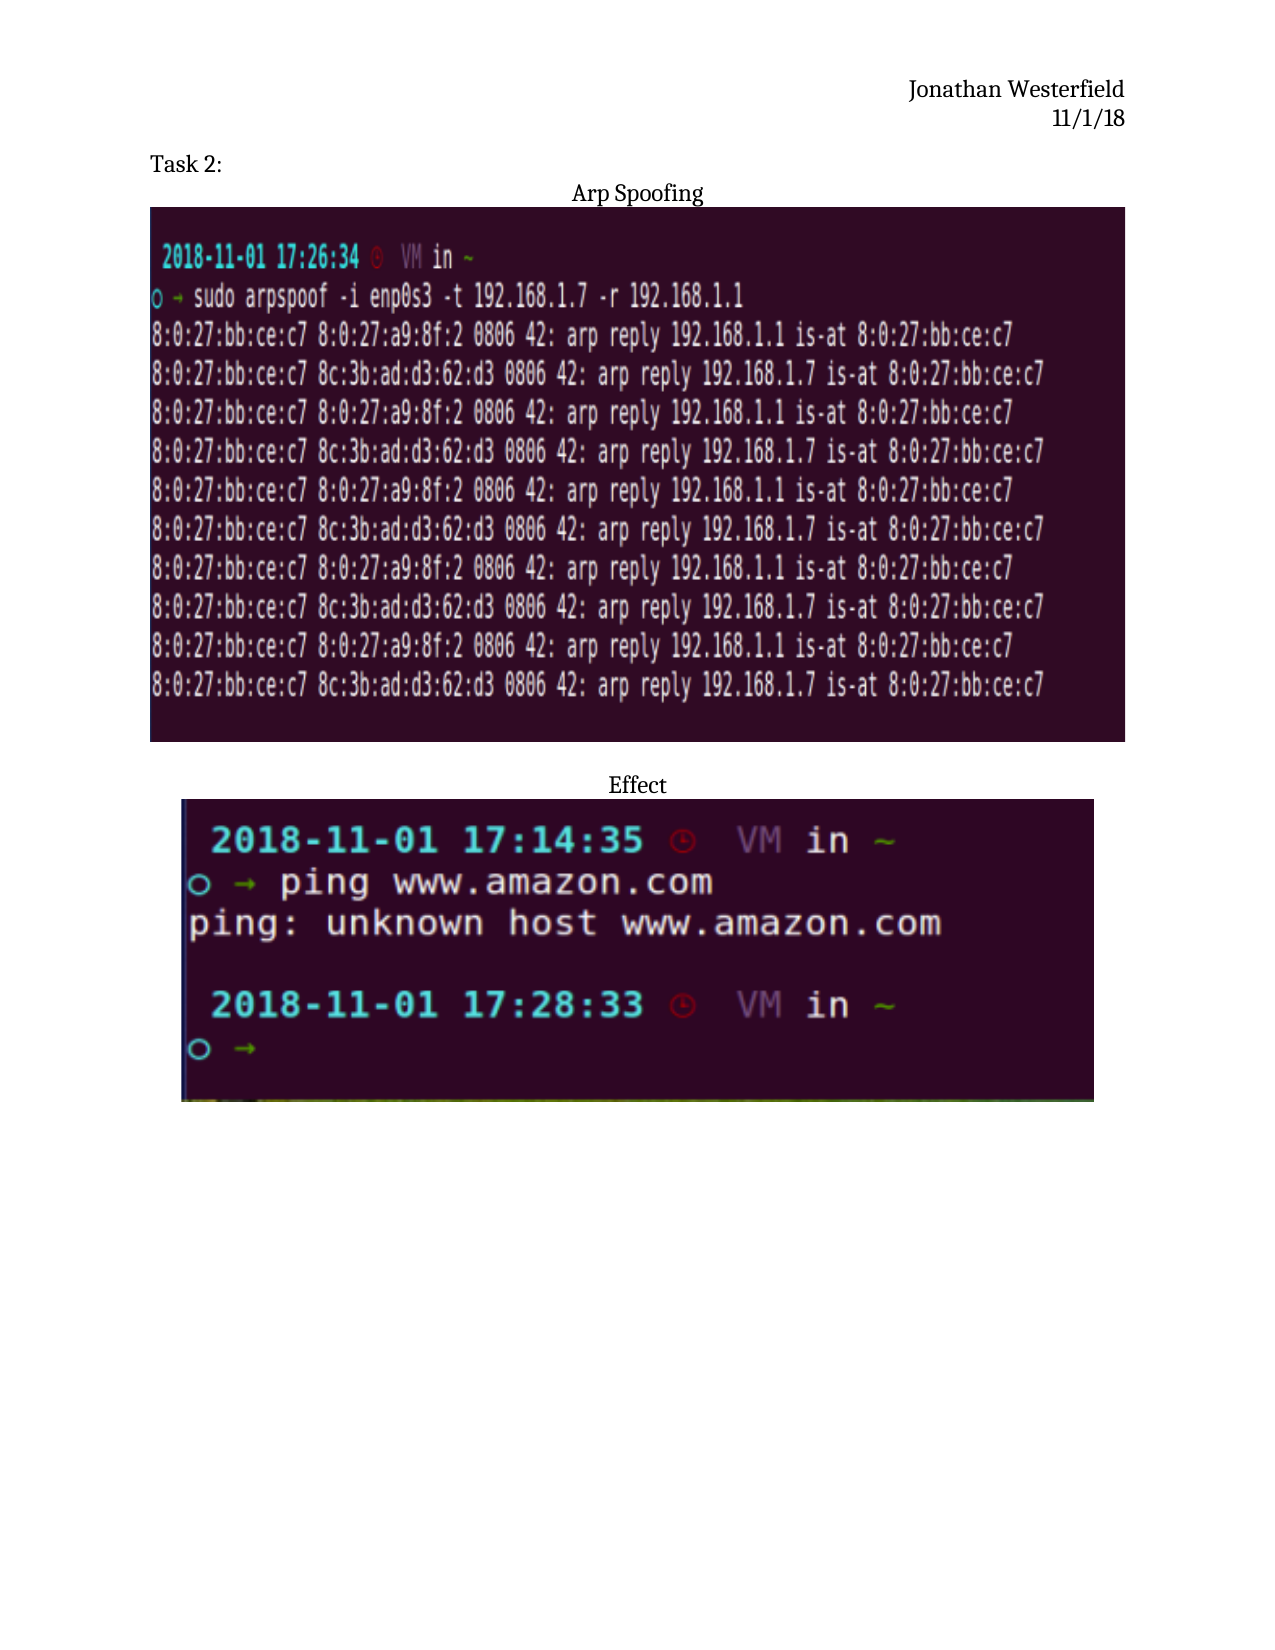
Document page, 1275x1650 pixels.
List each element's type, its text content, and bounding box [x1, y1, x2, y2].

text Task 2: [150, 150, 1125, 179]
picture [150, 207, 1125, 742]
text Arp Spoofing [150, 179, 1125, 207]
picture [181, 799, 1094, 1102]
text Effect [150, 771, 1125, 799]
